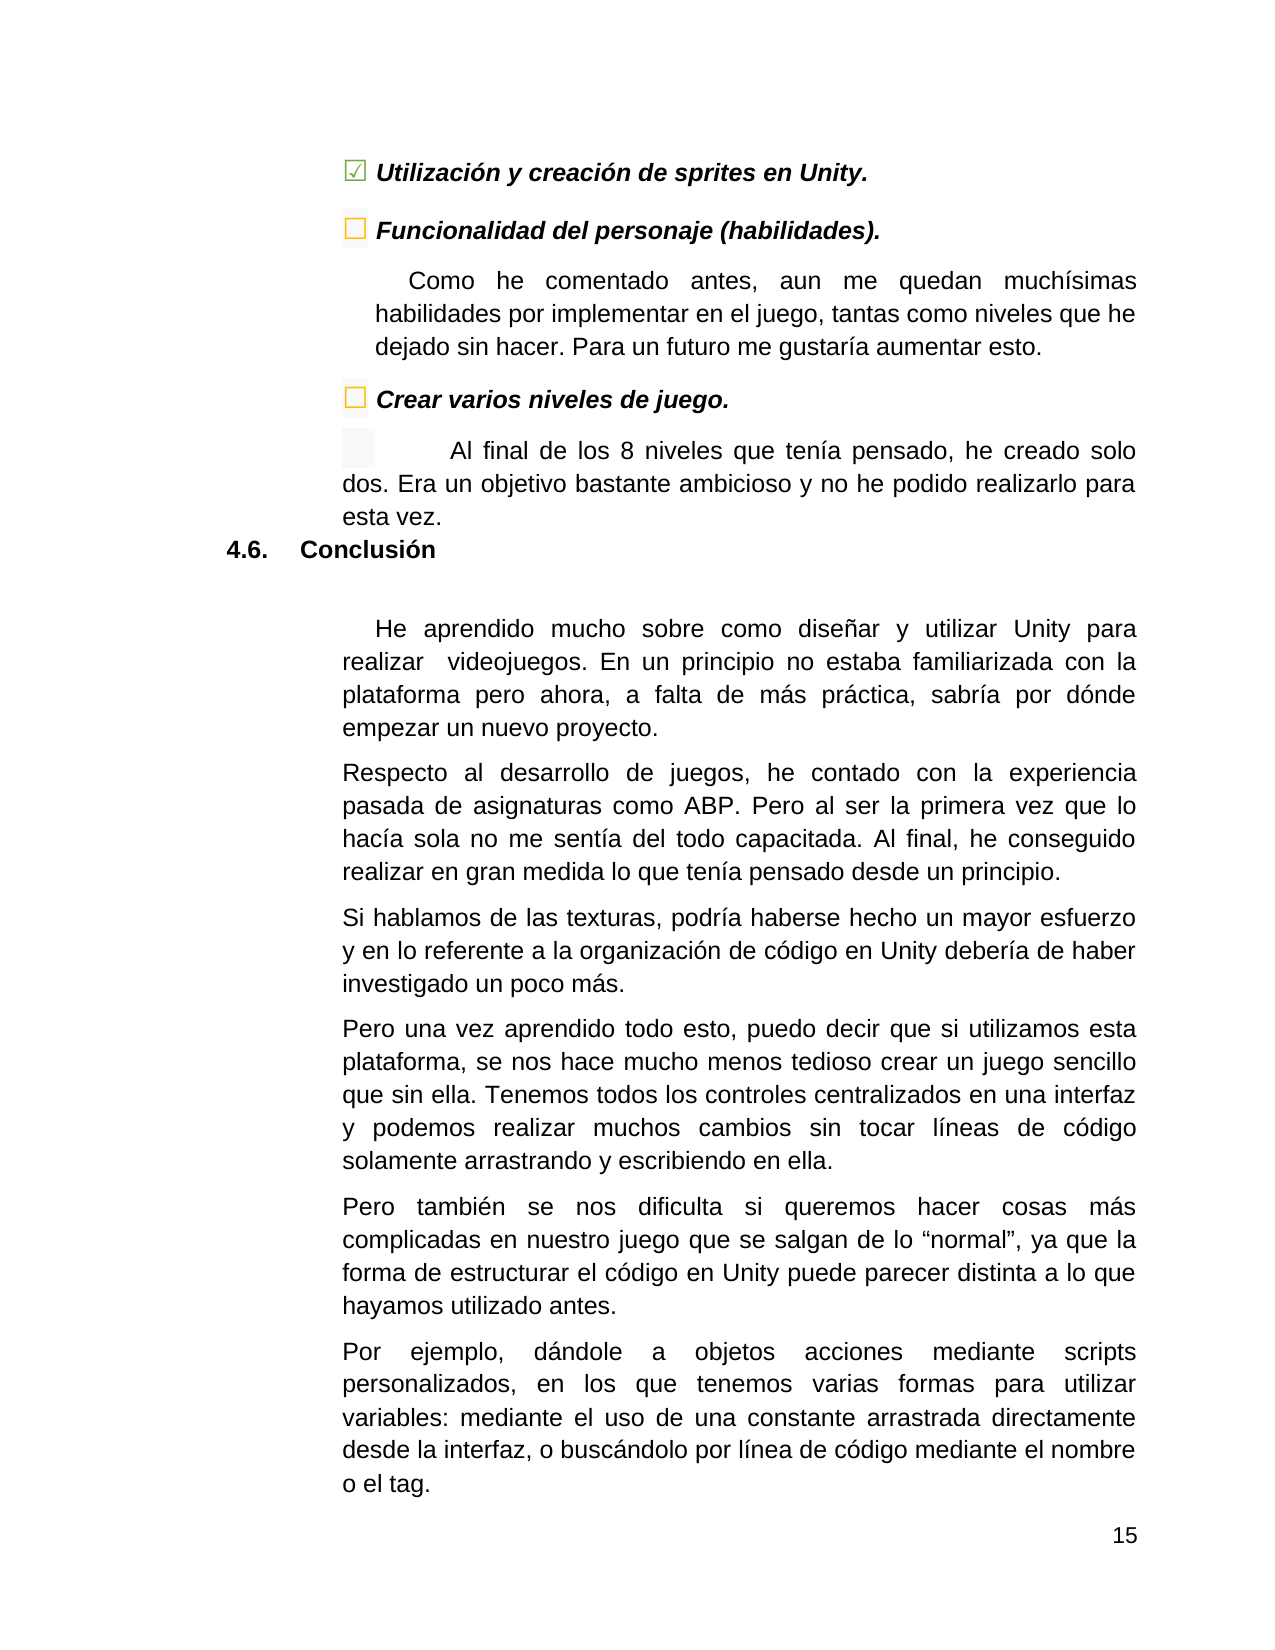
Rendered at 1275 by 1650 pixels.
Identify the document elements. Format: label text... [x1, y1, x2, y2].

text ☐ Funcionalidad del personaje (habilidades). [376, 208, 1137, 248]
list Conclusión [268, 535, 1137, 564]
text Al final de los 8 niveles que tenía pensado, he creado solo dos. Era un objetivo bastante ambicioso y no he podido realizarlo para esta vez. [342, 436, 1137, 531]
text Pero una vez aprendido todo esto, puedo decir que si utilizamos esta plataforma, se nos hace mucho menos tedioso crear un juego sencillo que sin ella. Tenemos todos los controles centralizados en una interfaz y podemos realizar muchos cambios sin tocar líneas de código solamente arrastrando y escribiendo en ella. [342, 1014, 1137, 1175]
text ☑ Utilización y creación de sprites en Unity. [376, 150, 1137, 190]
text Si hablamos de las texturas, podría haberse hecho un mayor esfuerzo y en lo referente a la organización de código en Unity debería de haber investigado un poco más. [342, 903, 1137, 997]
text He aprendido mucho sobre como diseñar y utilizar Unity para realizar videojuegos. En un principio no estaba familiarizada con la plataforma pero ahora, a falta de más práctica, sabría por dónde empezar un nuevo proyecto. [342, 613, 1137, 741]
text Pero también se nos dificulta si queremos hacer cosas más complicadas en nuestro juego que se salgan de lo “normal”, ya que la forma de estructurar el código en Unity puede parecer distinta a lo que hayamos utilizado antes. [342, 1192, 1137, 1320]
text Como he comentado antes, aun me quedan muchísimas habilidades por implementar en el juego, tantas como niveles que he dejado sin hacer. Para un futuro me gustaría aumentar esto. [375, 266, 1137, 361]
text Respecto al desarrollo de juegos, he contado con la experiencia pasada de asignaturas como ABP. Pero al ser la primera vez que lo hacía sola no me sentía del todo capacitada. Al final, he conseguido realizar en gran medida lo que tenía pensado desde un principio. [342, 758, 1137, 886]
text ☐ Crear varios niveles de juego. [376, 378, 1137, 417]
text Por ejemplo, dándole a objetos acciones mediante scripts personalizados, en los que tenemos varias formas para utilizar variables: mediante el uso de una constante arrastrada directamente desde la interfaz, o buscándolo por línea de código mediante el nombre o el tag. [342, 1336, 1137, 1497]
